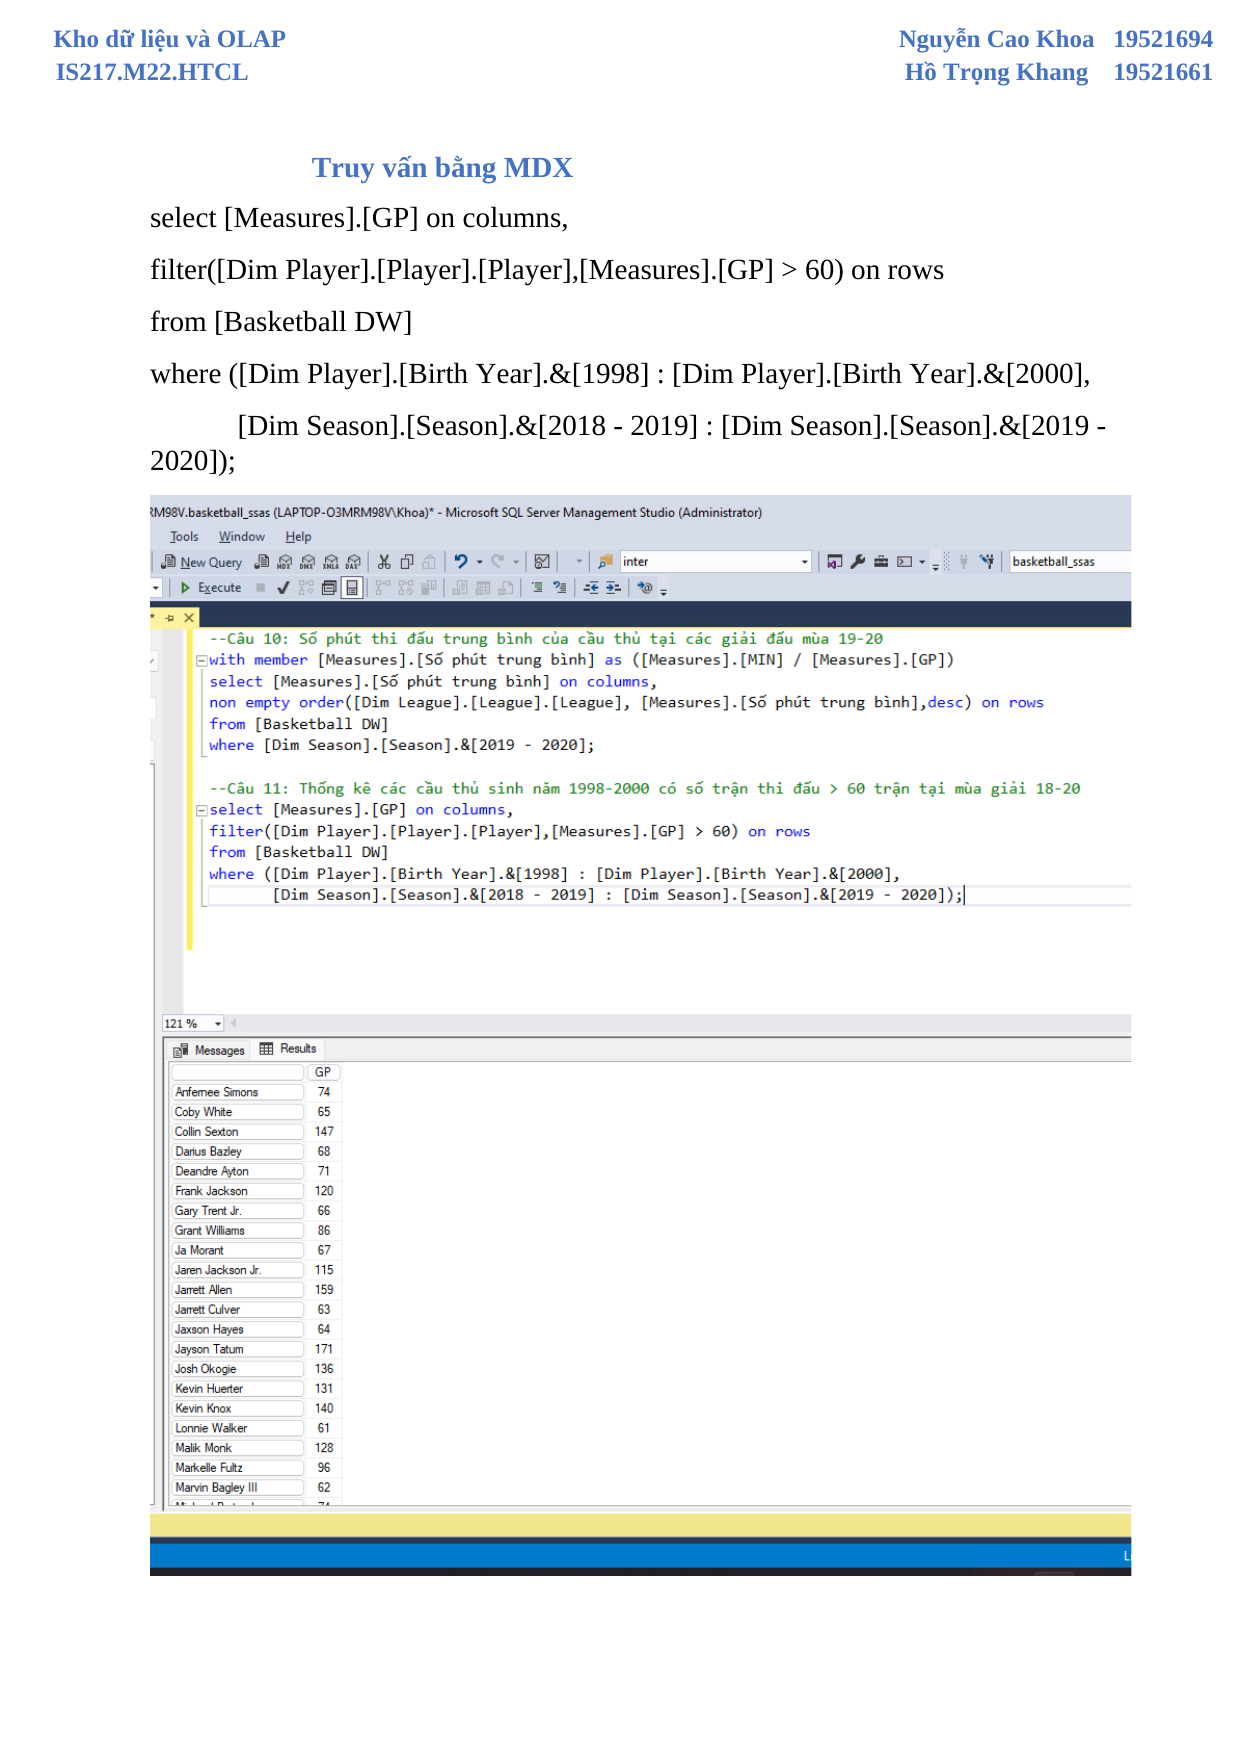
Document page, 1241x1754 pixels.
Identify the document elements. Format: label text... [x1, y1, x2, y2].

text filter([Dim Player].[Player].[Player],[Measures].[GP] > 60) on rows [150, 252, 1107, 286]
text select [Measures].[GP] on columns, [150, 200, 1107, 234]
text where ([Dim Player].[Birth Year].&[1998] : [Dim Player].[Birth Year].&[2000], [150, 356, 1107, 389]
picture [150, 495, 1132, 1576]
text [Dim Season].[Season].&[2018 - 2019] : [Dim Season].[Season].&[2019 - 2020]); [150, 408, 1107, 477]
subtitle Truy vấn bằng MDX [274, 150, 1107, 183]
text from [Basketball DW] [150, 304, 1107, 338]
